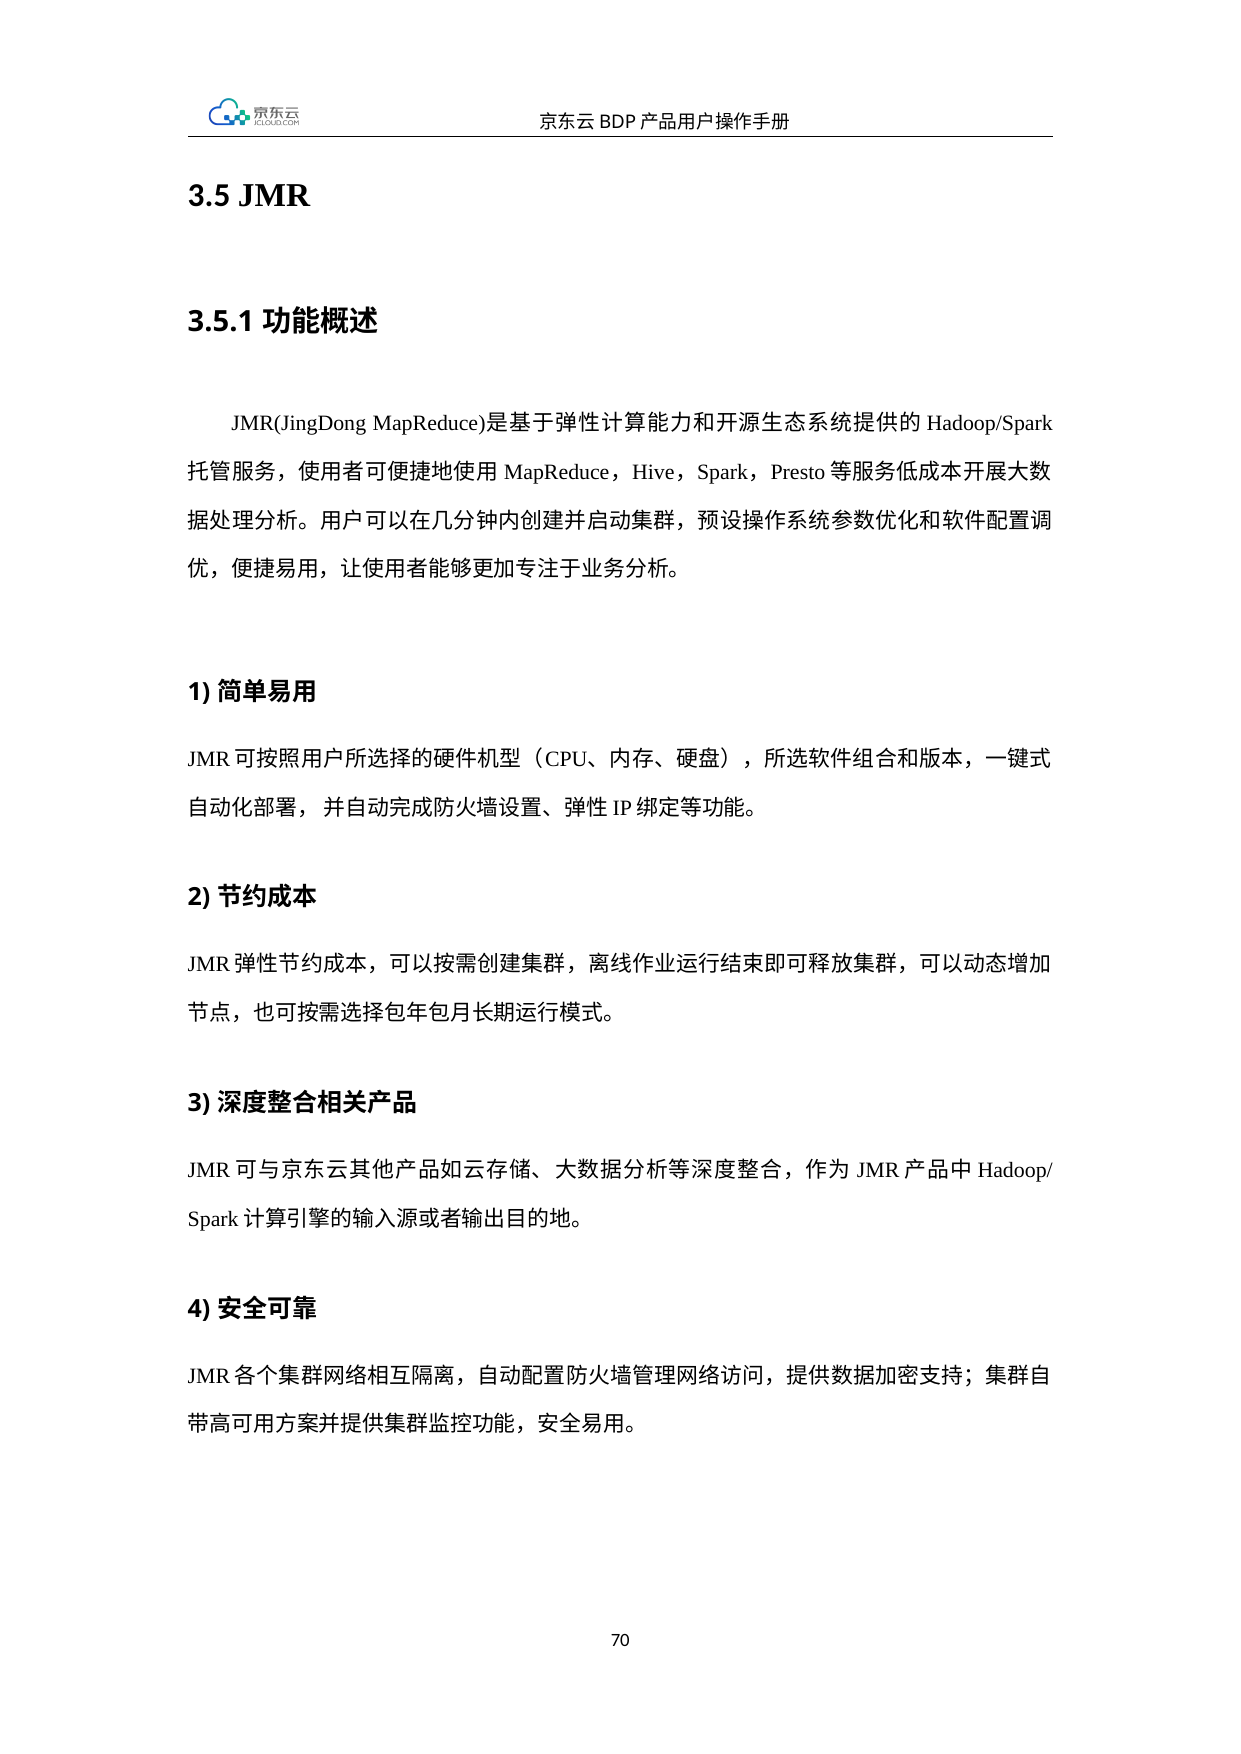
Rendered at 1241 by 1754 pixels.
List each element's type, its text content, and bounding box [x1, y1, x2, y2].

text JMR可按照用户所选择的硬件机型（CPU、内存、硬盘），所选软件组合和版本，一键式自动化部署， 并自动完成防火墙设置、弹性IP绑定等功能。 [187, 740, 1053, 822]
subtitle 3.5.1 功能概述 [187, 286, 1053, 351]
text JMR(JingDong MapReduce)是基于弹性计算能力和开源生态系统提供的Hadoop/Spark托管服务，使用者可便捷地使用MapReduce，Hive，Spark，Presto等服务低成本开展大数据处理分析。用户可以在几分钟内创建并启动集群，预设操作系统参数优化和软件配置调优，便捷易用，让使用者能够更加专注于业务分析。 [187, 405, 1053, 583]
text JMR各个集群网络相互隔离，自动配置防火墙管理网络访问，提供数据加密支持；集群自带高可用方案并提供集群监控功能，安全易用。 [187, 1357, 1053, 1438]
subtitle 4) 安全可靠 [187, 1274, 1053, 1339]
picture [187, 88, 340, 129]
subtitle 3) 深度整合相关产品 [187, 1068, 1053, 1133]
text JMR可与京东云其他产品如云存储、大数据分析等深度整合，作为JMR产品中Hadoop/Spark计算引擎的输入源或者输出目的地。 [187, 1152, 1053, 1233]
subtitle 1) 简单易用 [187, 657, 1053, 722]
subtitle 2) 节约成本 [187, 862, 1053, 927]
subtitle 3.5 JMR [187, 162, 1053, 227]
text JMR弹性节约成本，可以按需创建集群，离线作业运行结束即可释放集群，可以动态增加节点，也可按需选择包年包月长期运行模式。 [187, 946, 1053, 1027]
